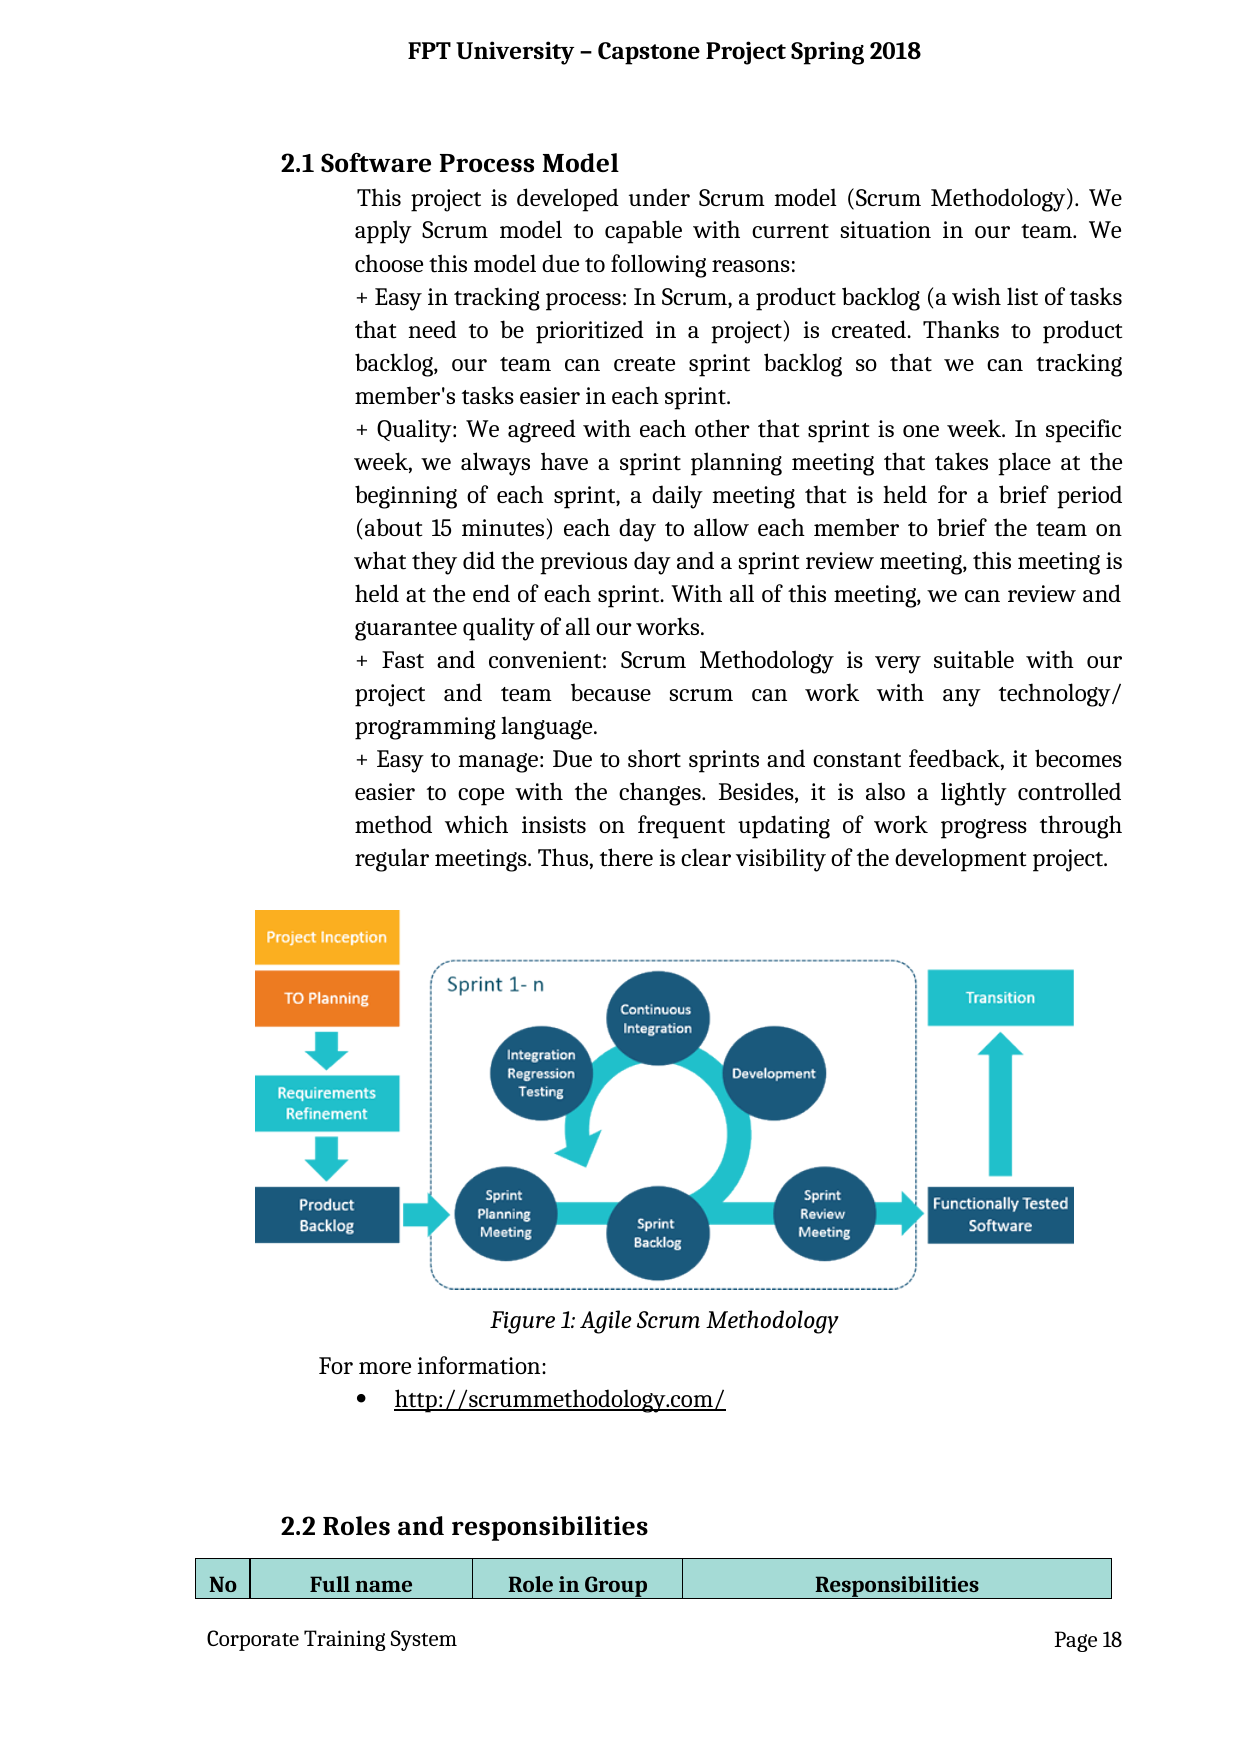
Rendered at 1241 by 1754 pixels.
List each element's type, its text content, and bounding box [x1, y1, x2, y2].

table_header No [196, 1559, 249, 1598]
picture [255, 910, 1074, 1290]
text This project is developed under Scrum model (Scrum Methodology). We apply Scrum model to capable with current situation in our team. We choose this model due to following reasons: [354, 183, 1124, 278]
table_header Role in Group [473, 1559, 682, 1598]
list http://scrummethodology.com/ [357, 1385, 1122, 1413]
text For more information: [318, 1352, 1124, 1381]
text 2.2 Roles and responsibilities [281, 1511, 1124, 1542]
text + Fast and convenient: Scrum Methodology is very suitable with our project and team because scrum can work with any technology/ programming language. [354, 646, 1124, 741]
table_header Full name [251, 1559, 472, 1598]
text + Quality: We agreed with each other that sprint is one week. In specific week, we always have a sprint planning meeting that takes place at the beginning of each sprint, a daily meeting that is held for a brief period (about 15 minutes) each day to allow each member to brief the team on what they did the previous day and a sprint review meeting, this meeting is held at the end of each sprint. With all of this meeting, we can review and guarantee quality of all our works. [354, 414, 1124, 641]
text 2.1 Software Process Model [281, 148, 1124, 179]
text + Easy in tracking process: In Scrum, a product backlog (a wish list of tasks that need to be prioritized in a project) is created. Thanks to product backlog, our team can create sprint backlog so that we can tracking member's tasks easier in each sprint. [354, 282, 1124, 410]
table_header Responsibilities [683, 1559, 1111, 1598]
text + Easy to manage: Due to short sprints and constant feedback, it becomes easier to cope with the changes. Besides, it is also a lightly controlled method which insists on frequent updating of work progress through regular meetings. Thus, there is clear visibility of the development project. [354, 745, 1124, 873]
